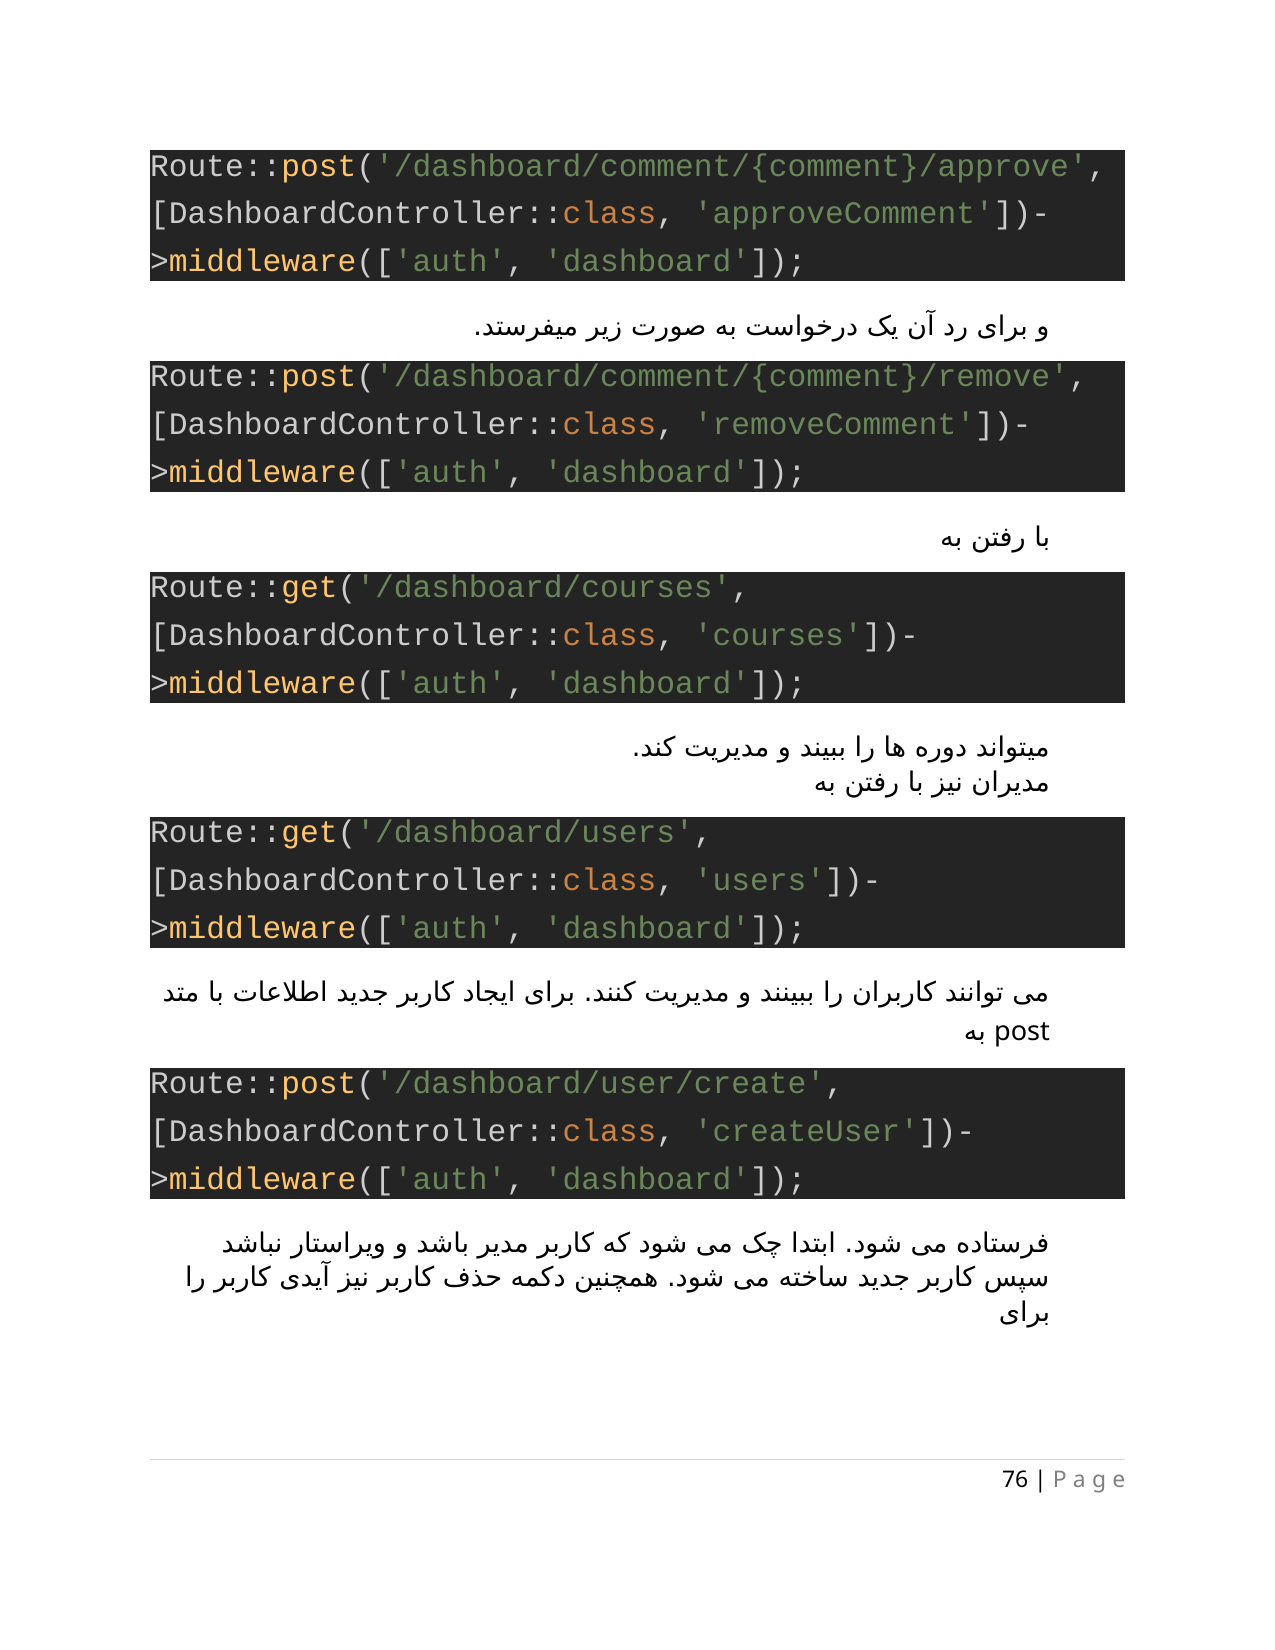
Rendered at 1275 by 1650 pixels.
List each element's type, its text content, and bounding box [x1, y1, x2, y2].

text Route::post('/dashboard/comment/{comment}/approve', [DashboardController::class, 'approveComment'])->middleware(['auth', 'dashboard']); [150, 150, 1125, 281]
list مدیران نیز با رفتن به [150, 766, 1050, 797]
list با رفتن به [150, 521, 1050, 552]
text Route::get('/dashboard/users', [DashboardController::class, 'users'])->middleware(['auth', 'dashboard']); [150, 817, 1125, 948]
list می توانند کاربران را ببینند و مدیریت کنند. برای ایجاد کاربر جدید اطلاعات با متد post به [150, 977, 1050, 1048]
list و برای رد آن یک درخواست به صورت زیر میفرستد. [150, 310, 1050, 342]
list فرستاده می شود. ابتدا چک می شود که کاربر مدیر باشد و ویراستار نباشد سپس کاربر جدید ساخته می شود. همچنین دکمه حذف کاربر نیز آیدی کاربر را برای [150, 1228, 1050, 1327]
list میتواند دوره ها را ببیند و مدیریت کند. [150, 732, 1050, 763]
text Route::post('/dashboard/user/create', [DashboardController::class, 'createUser'])->middleware(['auth', 'dashboard']); [150, 1068, 1125, 1199]
text Route::get('/dashboard/courses', [DashboardController::class, 'courses'])->middleware(['auth', 'dashboard']); [150, 572, 1125, 703]
text Route::post('/dashboard/comment/{comment}/remove', [DashboardController::class, 'removeComment'])->middleware(['auth', 'dashboard']); [150, 361, 1125, 492]
